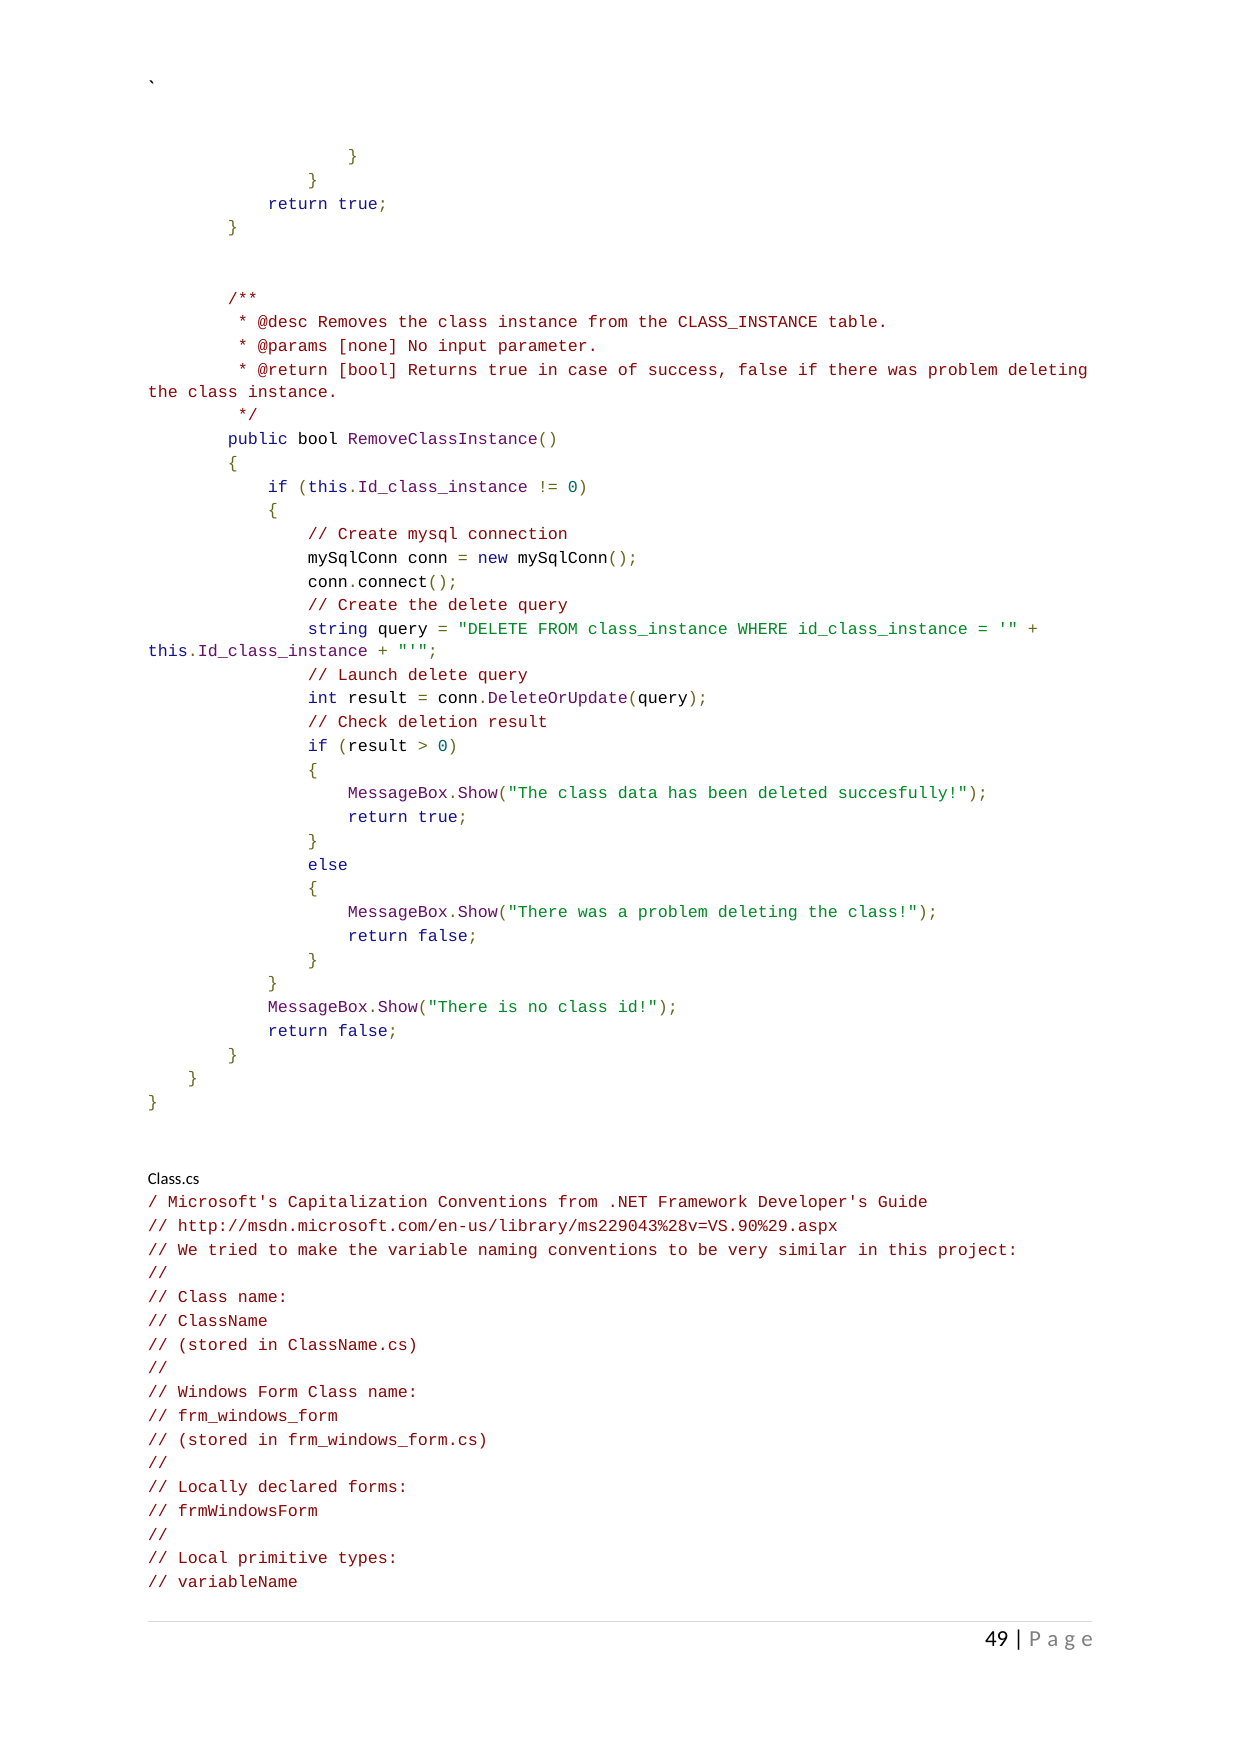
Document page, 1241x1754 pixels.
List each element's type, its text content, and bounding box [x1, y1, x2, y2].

text // Create mysql connection [148, 526, 1092, 544]
text // Check deletion result [148, 713, 1092, 732]
text // Windows Form Class name: [148, 1383, 1092, 1402]
text * @params [none] No input parameter. [148, 338, 1092, 357]
text return true; [148, 808, 1092, 827]
text conn.connect(); [148, 573, 1092, 592]
text if (result > 0) [148, 737, 1092, 756]
text if (this.Id_class_instance != 0) [148, 478, 1092, 497]
text // variableName [148, 1573, 1092, 1592]
text / Microsoft's Capitalization Conventions from .NET Framework Developer's Guide [148, 1193, 1092, 1212]
text /** [148, 290, 1092, 309]
text } [148, 219, 1092, 238]
text MessageBox.Show("The class data has been deleted succesfully!"); [148, 785, 1092, 804]
text // ClassName [148, 1312, 1092, 1331]
text int result = conn.DeleteOrUpdate(query); [148, 690, 1092, 709]
text else [148, 856, 1092, 875]
text MessageBox.Show("There is no class id!"); [148, 998, 1092, 1017]
text */ [148, 407, 1092, 426]
text // frm_windows_form [148, 1407, 1092, 1426]
text // Local primitive types: [148, 1550, 1092, 1569]
text // [148, 1526, 1092, 1545]
text } [148, 1046, 1092, 1065]
text * @desc Removes the class instance from the CLASS_INSTANCE table. [148, 314, 1092, 333]
text return false; [148, 927, 1092, 946]
text // Class name: [148, 1288, 1092, 1307]
text * @return [bool] Returns true in case of success, false if there was problem deleting the class instance. [148, 361, 1092, 402]
text // Locally declared forms: [148, 1478, 1092, 1497]
text } [148, 1070, 1092, 1089]
text MessageBox.Show("There was a problem deleting the class!"); [148, 903, 1092, 922]
text mySqlConn conn = new mySqlConn(); [148, 549, 1092, 568]
text { [148, 761, 1092, 780]
text } [148, 832, 1092, 851]
text } [148, 171, 1092, 190]
text // [148, 1265, 1092, 1284]
text { [148, 454, 1092, 473]
text // [148, 1455, 1092, 1474]
text string query = "DELETE FROM class_instance WHERE id_class_instance = '" + this.Id_class_instance + "'"; [148, 621, 1092, 661]
text // http://msdn.microsoft.com/en-us/library/ms229043%28v=VS.90%29.aspx [148, 1217, 1092, 1236]
text // Launch delete query [148, 666, 1092, 685]
text { [148, 502, 1092, 521]
text return false; [148, 1022, 1092, 1041]
text // [148, 1360, 1092, 1379]
text // (stored in ClassName.cs) [148, 1336, 1092, 1355]
text // frmWindowsForm [148, 1502, 1092, 1521]
text } [148, 975, 1092, 994]
text } [148, 148, 1092, 167]
text // (stored in frm_windows_form.cs) [148, 1431, 1092, 1450]
text } [148, 951, 1092, 970]
text Class.cs [148, 1168, 1092, 1188]
text } [148, 1093, 1092, 1112]
text // Create the delete query [148, 597, 1092, 616]
text { [148, 880, 1092, 899]
text return true; [148, 195, 1092, 214]
text public bool RemoveClassInstance() [148, 431, 1092, 449]
text // We tried to make the variable naming conventions to be very similar in this project: [148, 1241, 1092, 1260]
